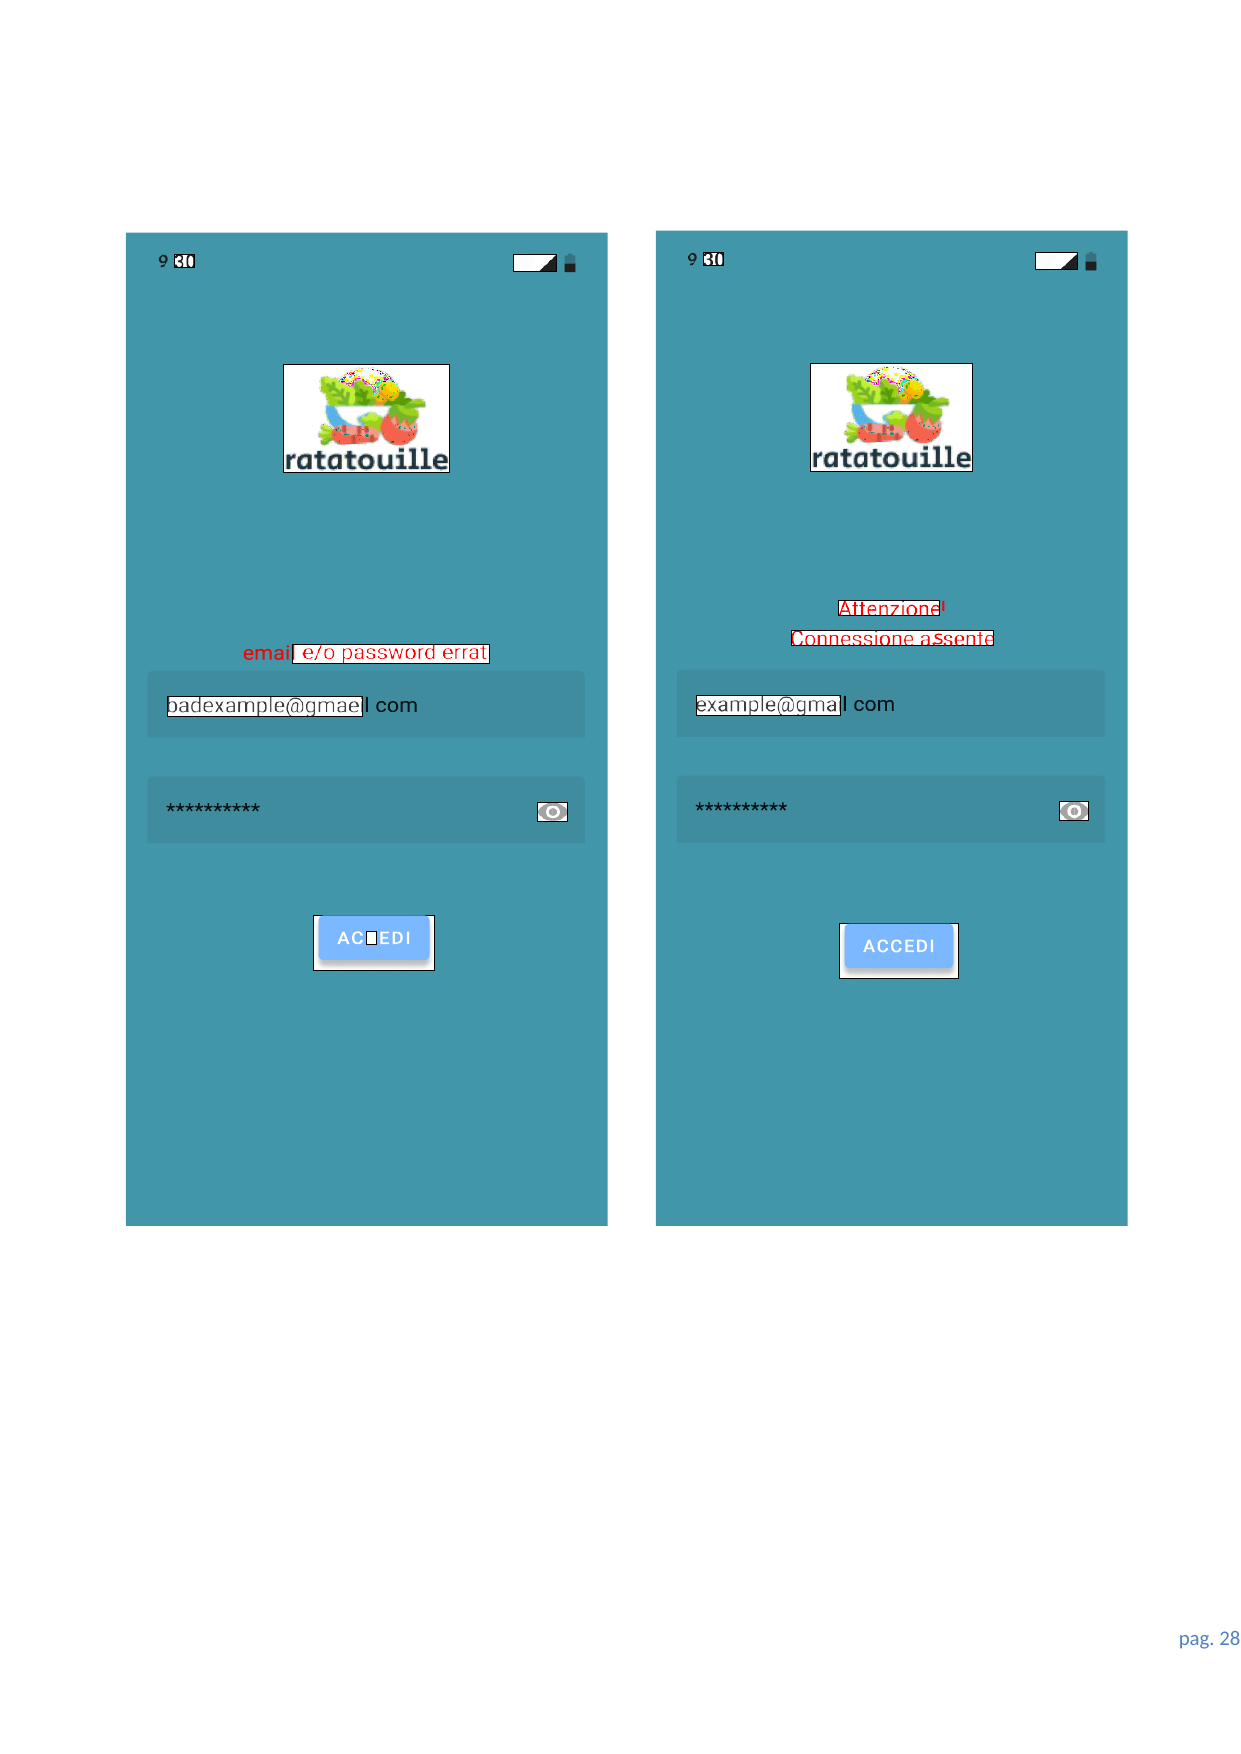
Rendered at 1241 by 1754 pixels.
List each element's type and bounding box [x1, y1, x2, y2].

picture [811, 364, 972, 471]
picture [1036, 253, 1077, 269]
picture [284, 365, 449, 472]
picture [514, 255, 556, 271]
picture [839, 601, 939, 615]
picture [697, 696, 840, 715]
picture [538, 803, 567, 821]
picture [168, 697, 362, 716]
picture [704, 253, 723, 265]
picture [840, 924, 958, 978]
picture [792, 631, 993, 645]
picture [314, 916, 434, 970]
picture [1060, 802, 1088, 820]
picture [367, 932, 376, 944]
picture [175, 255, 194, 267]
picture [293, 645, 489, 663]
